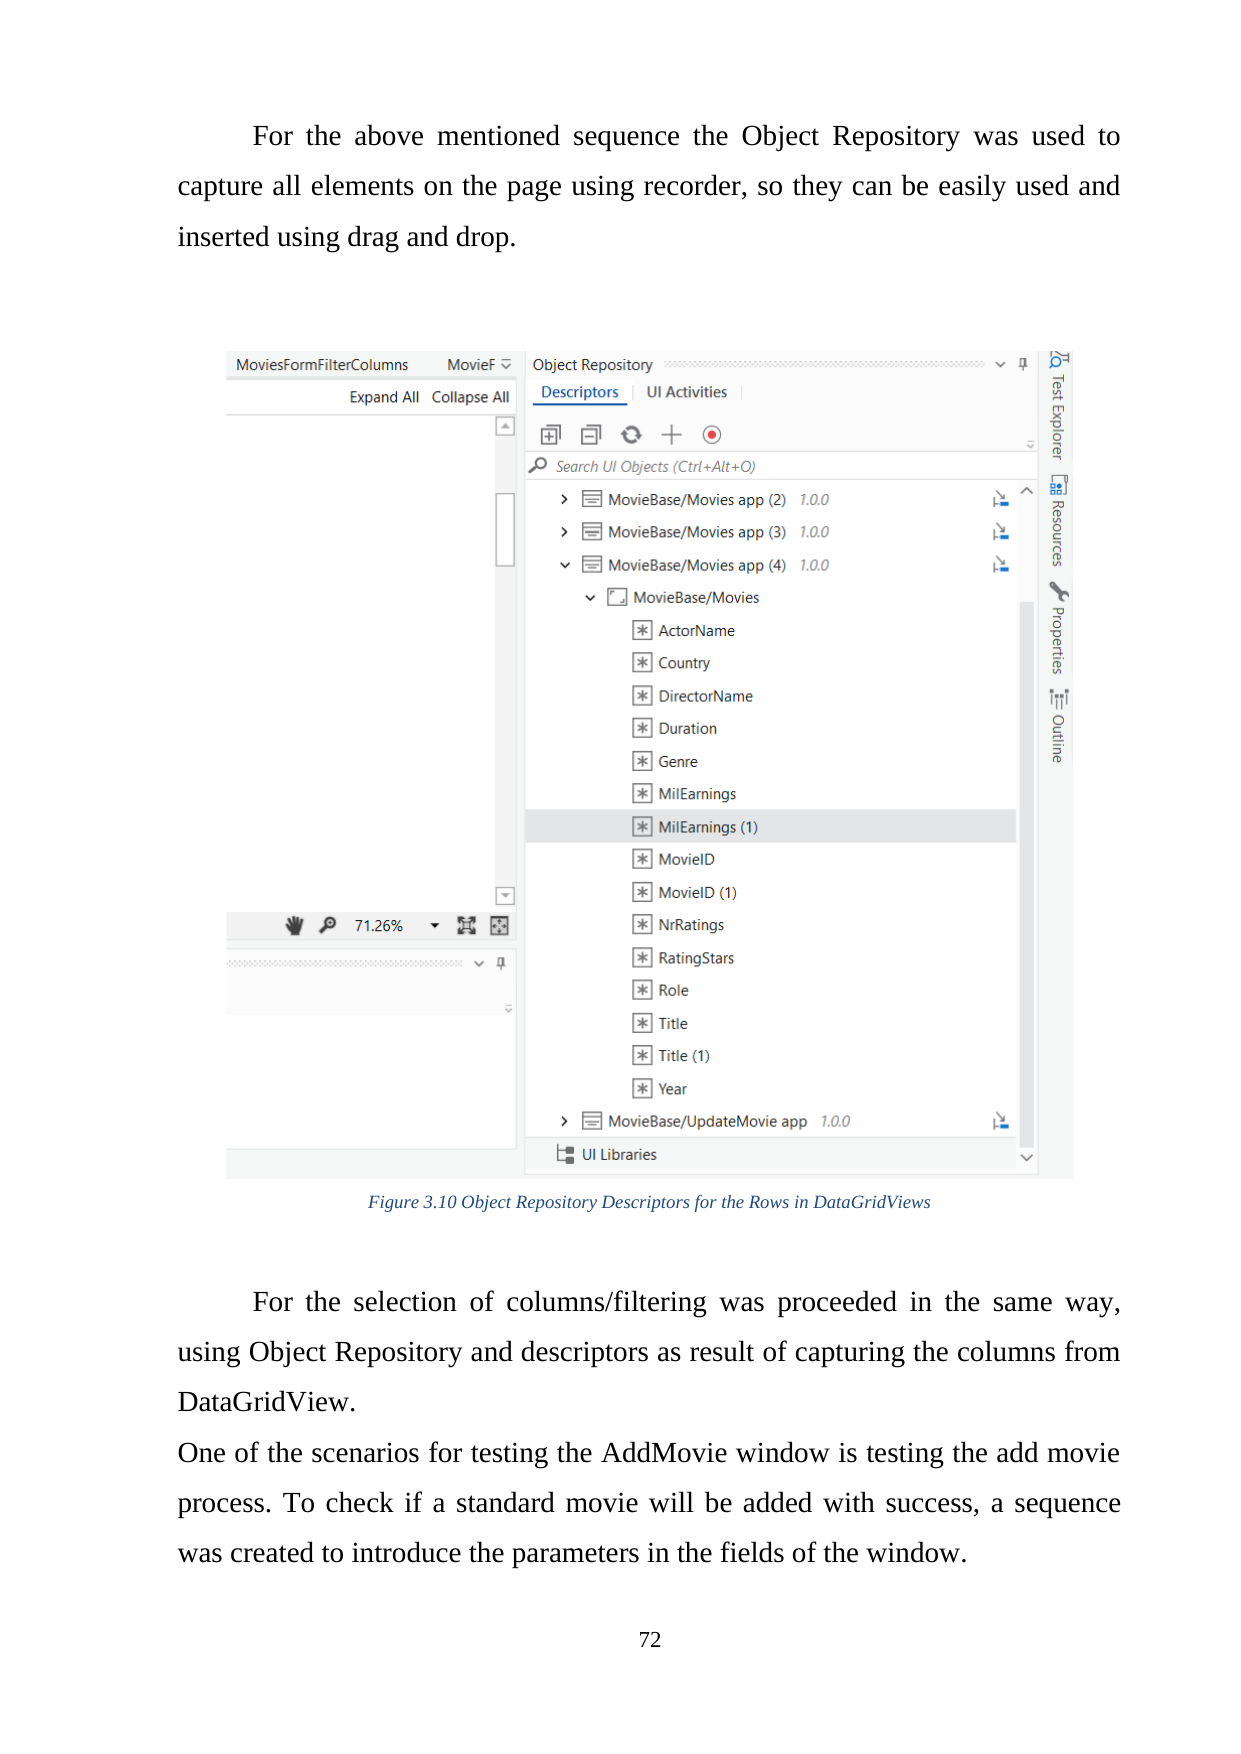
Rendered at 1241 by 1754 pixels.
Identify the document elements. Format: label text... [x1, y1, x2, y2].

text For the above mentioned sequence the Object Repository was used to capture all elements on the page using recorder, so they can be easily used and inserted using drag and drop. [177, 118, 1122, 252]
text For the selection of columns/filtering was proceeded in the same way, using Object Repository and descriptors as result of capturing the columns from DataGridView. [177, 1284, 1122, 1418]
text One of the scenarios for testing the AddMovie window is testing the add movie process. To check if a standard movie will be added with success, a sequence was created to introduce the parameters in the fields of the window. [177, 1435, 1122, 1569]
picture [226, 351, 1073, 1179]
